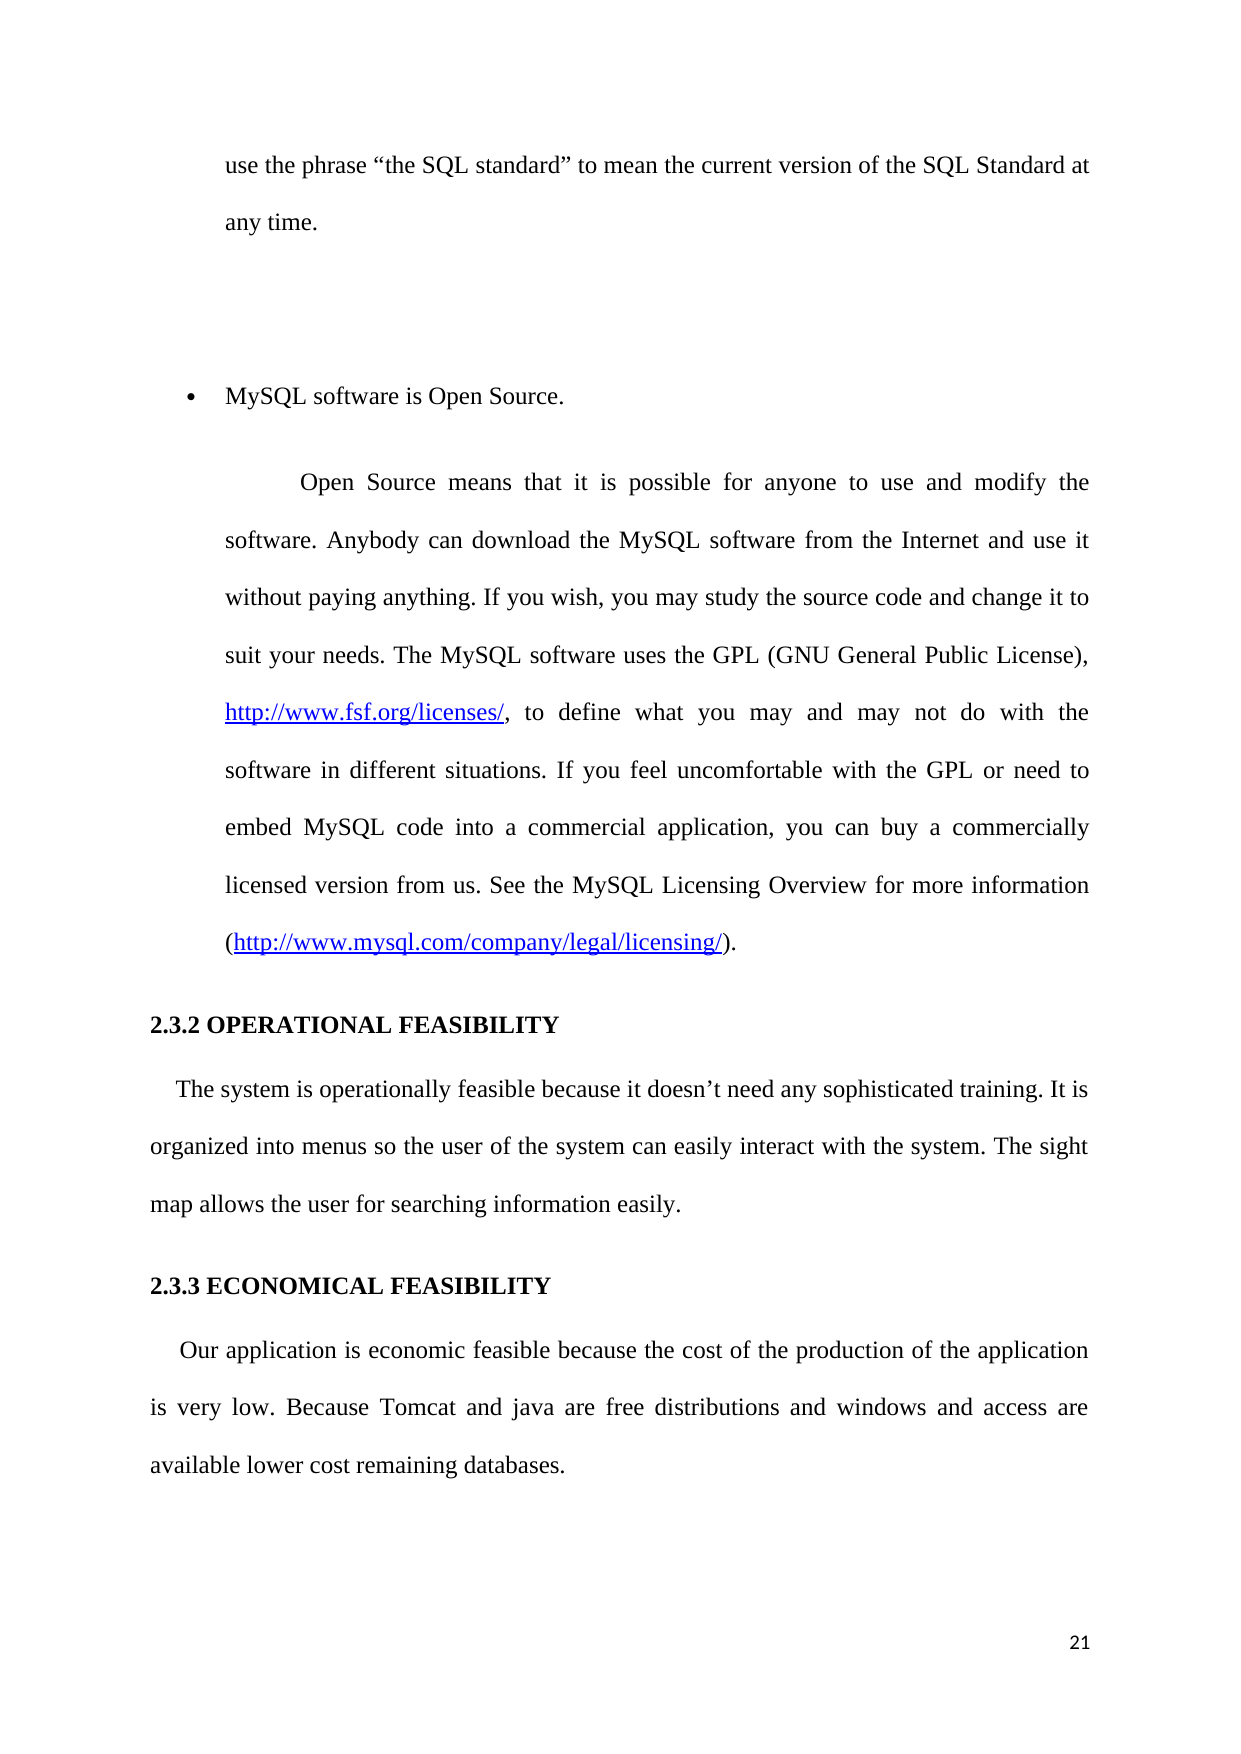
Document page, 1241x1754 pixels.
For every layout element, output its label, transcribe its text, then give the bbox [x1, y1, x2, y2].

subtitle 2.3.3 Economical feasibility [150, 1271, 1090, 1300]
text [225, 150, 1090, 236]
text Our application is economic feasible because the cost of the production of the application is very low. Because Tomcat and java are free distributions and windows and access are available lower cost remaining databases. [150, 1335, 1090, 1479]
text The system is operationally feasible because it doesn’t need any sophisticated training. It is organized into menus so the user of the system can easily interact with the system. The sight map allows the user for searching information easily. [150, 1074, 1090, 1217]
list MySQL software is Open Source. [187, 381, 1090, 409]
text Open Source means that it is possible for anyone to use and modify the software. Anybody can download the MySQL software from the Internet and use it without paying anything. If you wish, you may study the source code and change it to suit your needs. The MySQL software uses the GPL (GNU General Public License), http://www.fsf.org/licenses/, to define what you may and may not do with the software in different situations. If you feel uncomfortable with the GPL or need to embed MySQL code into a commercial application, you can buy a commercially licensed version from us. See the MySQL Licensing Overview for more information (http://www.mysql.com/company/legal/licensing/). [225, 467, 1090, 956]
subtitle 2.3.2 Operational feasibility [150, 1010, 1090, 1039]
